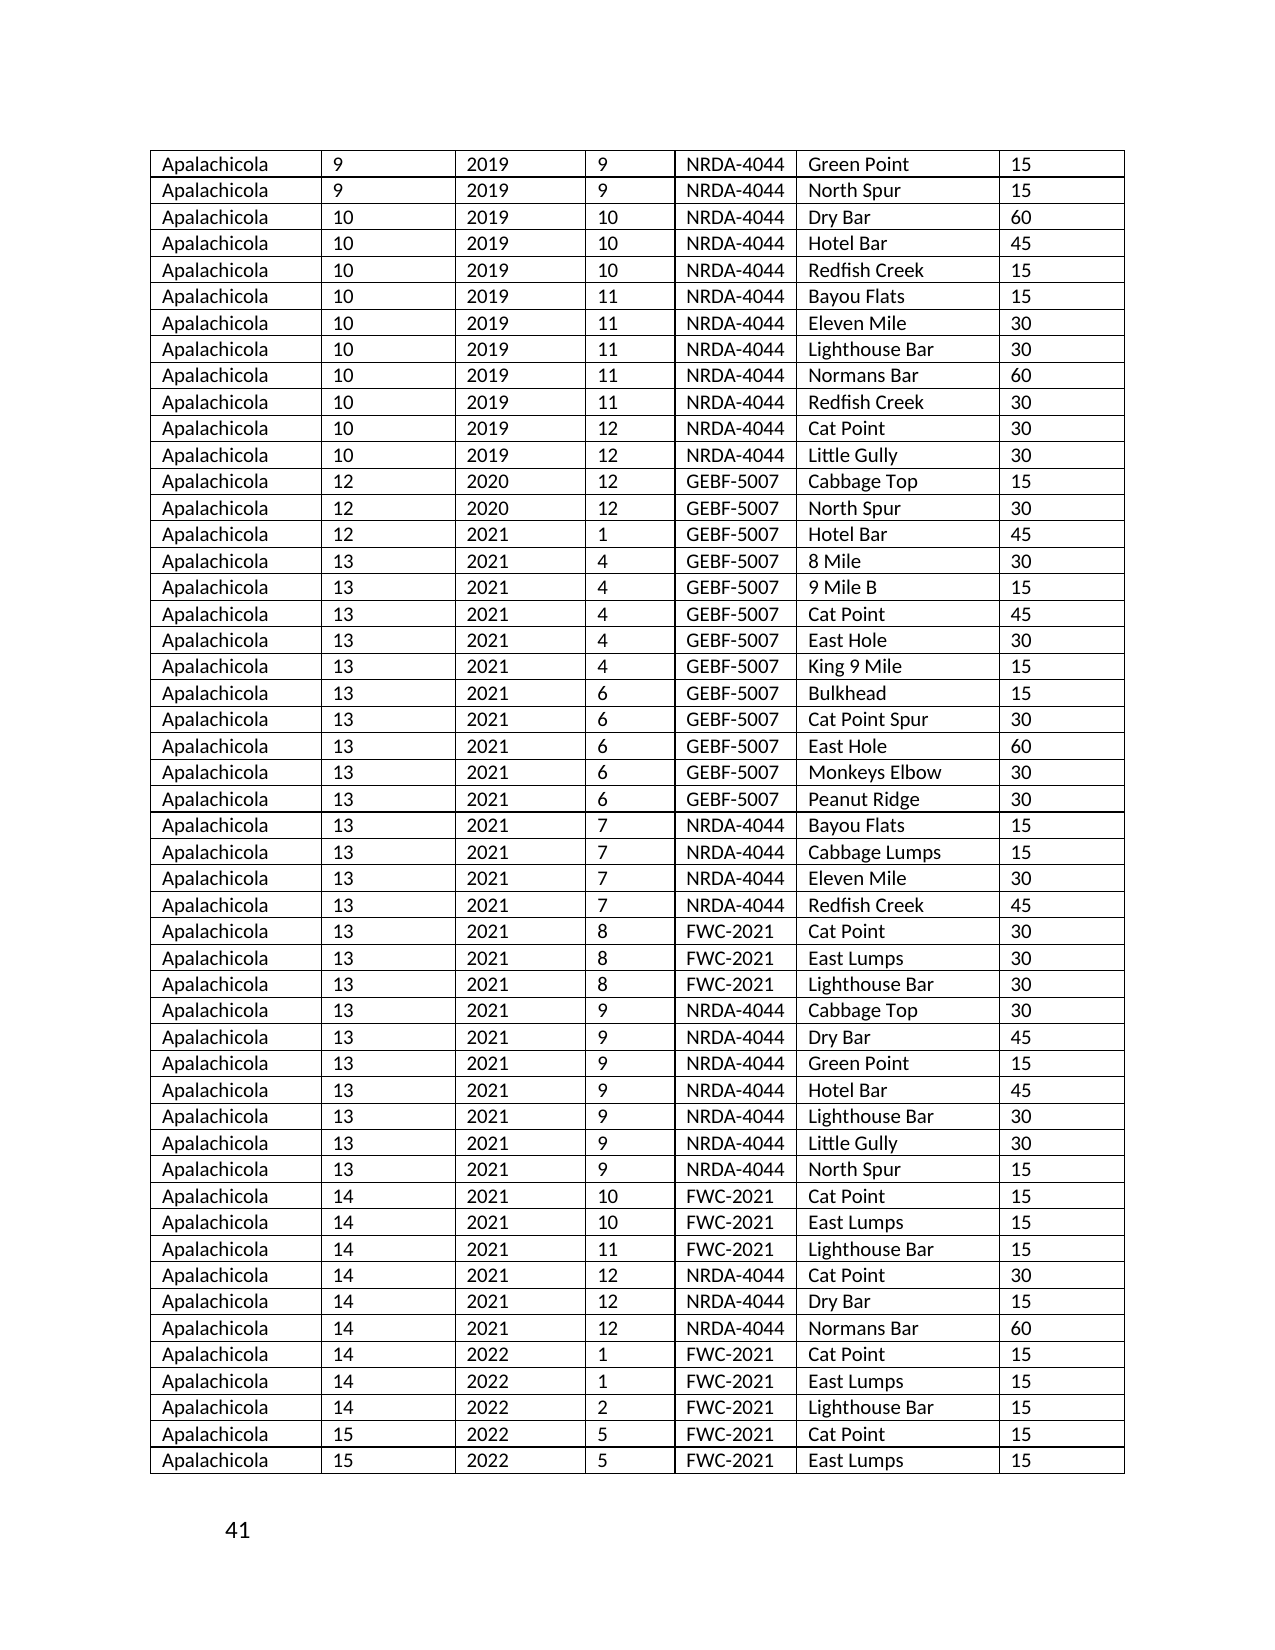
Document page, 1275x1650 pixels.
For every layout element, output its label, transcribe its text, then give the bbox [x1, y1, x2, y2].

table_cell Apalachicola [151, 1183, 321, 1208]
table_cell GEBF-5007 [676, 574, 796, 600]
table_cell 2020 [456, 495, 585, 520]
table_cell 2019 [456, 416, 585, 441]
table_cell Apalachicola [151, 1051, 321, 1076]
table_cell 4 [586, 548, 674, 573]
table_cell North Spur [797, 178, 999, 203]
table_cell 2022 [456, 1448, 585, 1473]
table_cell 14 [322, 1209, 455, 1235]
table_cell Apalachicola [151, 204, 321, 229]
table_cell Apalachicola [151, 1209, 321, 1235]
table_cell 2021 [456, 680, 585, 706]
table_cell Apalachicola [151, 574, 321, 600]
table_cell 13 [322, 1077, 455, 1102]
table_cell 5 [586, 1421, 674, 1446]
table_cell Bayou Flats [797, 283, 999, 309]
table_cell 15 [1000, 654, 1124, 679]
table_cell Lighthouse Bar [797, 1236, 999, 1261]
table_cell Green Point [797, 1051, 999, 1076]
table_cell 15 [1000, 1051, 1124, 1076]
table_cell Lighthouse Bar [797, 1104, 999, 1129]
table_cell 6 [586, 760, 674, 785]
table_cell 14 [322, 1236, 455, 1261]
table_cell 2019 [456, 442, 585, 467]
table_cell GEBF-5007 [676, 627, 796, 653]
table_cell Redfish Creek [797, 892, 999, 917]
table_cell 9 [586, 1156, 674, 1182]
table_cell 15 [1000, 1395, 1124, 1420]
table_cell Bayou Flats [797, 813, 999, 838]
table_cell King 9 Mile [797, 654, 999, 679]
table_cell Normans Bar [797, 1315, 999, 1341]
table_cell Cat Point Spur [797, 707, 999, 732]
table_cell 2020 [456, 469, 585, 494]
table_cell 14 [322, 1262, 455, 1288]
table_cell 15 [1000, 283, 1124, 309]
table_cell GEBF-5007 [676, 521, 796, 547]
table_cell 9 [586, 151, 674, 176]
table_cell 11 [586, 283, 674, 309]
table_cell Dry Bar [797, 1024, 999, 1049]
table_cell East Lumps [797, 945, 999, 970]
table_cell 4 [586, 574, 674, 600]
table_cell 2021 [456, 627, 585, 653]
table_cell Apalachicola [151, 469, 321, 494]
table_cell 7 [586, 839, 674, 864]
table_cell Cat Point [797, 1421, 999, 1446]
table_cell FWC-2021 [676, 1183, 796, 1208]
table_cell 13 [322, 945, 455, 970]
table_cell 2019 [456, 230, 585, 256]
table_cell NRDA-4044 [676, 151, 796, 176]
table_cell 9 Mile B [797, 574, 999, 600]
table_cell 2021 [456, 945, 585, 970]
table_cell Cat Point [797, 1262, 999, 1288]
table_cell 30 [1000, 971, 1124, 997]
table_cell 13 [322, 1051, 455, 1076]
table_cell 15 [1000, 839, 1124, 864]
table_cell FWC-2021 [676, 1368, 796, 1393]
table_cell 15 [1000, 1342, 1124, 1367]
table_cell 2019 [456, 151, 585, 176]
table_cell Redfish Creek [797, 389, 999, 414]
table_cell Cat Point [797, 1183, 999, 1208]
table_cell Apalachicola [151, 760, 321, 785]
table_cell 13 [322, 760, 455, 785]
table_cell Apalachicola [151, 654, 321, 679]
table_cell 6 [586, 680, 674, 706]
table_cell 13 [322, 918, 455, 944]
table_cell 12 [586, 1262, 674, 1288]
table_cell 10 [322, 363, 455, 388]
table_cell 30 [1000, 918, 1124, 944]
table_cell 30 [1000, 760, 1124, 785]
table_cell 45 [1000, 521, 1124, 547]
table_cell 10 [586, 230, 674, 256]
table_cell NRDA-4044 [676, 257, 796, 282]
table_cell 30 [1000, 310, 1124, 335]
table_cell Normans Bar [797, 363, 999, 388]
table_cell GEBF-5007 [676, 469, 796, 494]
table_cell 12 [586, 469, 674, 494]
table_cell NRDA-4044 [676, 1315, 796, 1341]
table_cell 13 [322, 654, 455, 679]
table_cell 2019 [456, 283, 585, 309]
table_cell Eleven Mile [797, 310, 999, 335]
table_cell GEBF-5007 [676, 680, 796, 706]
table_cell 30 [1000, 786, 1124, 811]
table_cell NRDA-4044 [676, 204, 796, 229]
table_cell Apalachicola [151, 918, 321, 944]
table_cell Cat Point [797, 918, 999, 944]
table_cell 6 [586, 786, 674, 811]
table_cell NRDA-4044 [676, 442, 796, 467]
table_cell East Lumps [797, 1209, 999, 1235]
table_cell NRDA-4044 [676, 1024, 796, 1049]
table_cell Apalachicola [151, 389, 321, 414]
table_cell 2021 [456, 1156, 585, 1182]
table_cell Apalachicola [151, 1448, 321, 1473]
table_cell Cabbage Top [797, 469, 999, 494]
table_cell 1 [586, 521, 674, 547]
table_cell 15 [1000, 1368, 1124, 1393]
table_cell Apalachicola [151, 442, 321, 467]
table_cell Apalachicola [151, 998, 321, 1023]
table_cell Apalachicola [151, 733, 321, 758]
table_cell 13 [322, 1156, 455, 1182]
table_cell Apalachicola [151, 151, 321, 176]
table_cell 8 [586, 945, 674, 970]
table_cell FWC-2021 [676, 1342, 796, 1367]
table_cell 10 [586, 1209, 674, 1235]
table_cell 15 [322, 1421, 455, 1446]
table_cell 2021 [456, 865, 585, 891]
table_cell Apalachicola [151, 521, 321, 547]
table_cell GEBF-5007 [676, 760, 796, 785]
table_cell 13 [322, 892, 455, 917]
table_cell Apalachicola [151, 680, 321, 706]
table_cell GEBF-5007 [676, 786, 796, 811]
table_cell 6 [586, 733, 674, 758]
table_cell 2021 [456, 892, 585, 917]
table_cell GEBF-5007 [676, 707, 796, 732]
table_cell 10 [586, 204, 674, 229]
table_cell NRDA-4044 [676, 892, 796, 917]
table_cell Apalachicola [151, 601, 321, 626]
table_cell 2022 [456, 1342, 585, 1367]
table_cell 15 [1000, 1236, 1124, 1261]
table_cell Dry Bar [797, 1289, 999, 1314]
table_cell GEBF-5007 [676, 601, 796, 626]
table_cell 30 [1000, 389, 1124, 414]
table_cell 2021 [456, 839, 585, 864]
table_cell North Spur [797, 1156, 999, 1182]
table_cell NRDA-4044 [676, 1104, 796, 1129]
table_cell Apalachicola [151, 336, 321, 362]
table_cell Apalachicola [151, 1156, 321, 1182]
table_cell Apalachicola [151, 971, 321, 997]
table_cell 11 [586, 310, 674, 335]
table_cell 15 [1000, 813, 1124, 838]
table_cell NRDA-4044 [676, 1156, 796, 1182]
table_cell Apalachicola [151, 892, 321, 917]
table_cell 6 [586, 707, 674, 732]
table_cell FWC-2021 [676, 971, 796, 997]
table_cell Apalachicola [151, 495, 321, 520]
table_cell 10 [322, 442, 455, 467]
table_cell Apalachicola [151, 1236, 321, 1261]
table_cell 30 [1000, 998, 1124, 1023]
table_cell NRDA-4044 [676, 998, 796, 1023]
table_cell 30 [1000, 548, 1124, 573]
table_cell 2019 [456, 310, 585, 335]
table_cell NRDA-4044 [676, 865, 796, 891]
table_cell 2021 [456, 1236, 585, 1261]
table_cell 2021 [456, 601, 585, 626]
table_cell 4 [586, 601, 674, 626]
table_cell East Hole [797, 627, 999, 653]
table_cell Apalachicola [151, 1024, 321, 1049]
table_cell 60 [1000, 204, 1124, 229]
table_cell 2021 [456, 971, 585, 997]
table_cell 15 [322, 1448, 455, 1473]
table_cell 2021 [456, 1104, 585, 1129]
table_cell 9 [322, 178, 455, 203]
table_cell Apalachicola [151, 839, 321, 864]
table_cell Apalachicola [151, 548, 321, 573]
table_cell Cabbage Lumps [797, 839, 999, 864]
table_cell NRDA-4044 [676, 178, 796, 203]
table_cell 13 [322, 707, 455, 732]
table_cell 1 [586, 1368, 674, 1393]
table_cell 13 [322, 998, 455, 1023]
table_cell 2021 [456, 786, 585, 811]
table_cell Apalachicola [151, 178, 321, 203]
table_cell 2021 [456, 548, 585, 573]
table_cell Little Gully [797, 1130, 999, 1155]
table_cell FWC-2021 [676, 918, 796, 944]
table_cell 2021 [456, 707, 585, 732]
table_cell 45 [1000, 601, 1124, 626]
table_cell 10 [322, 416, 455, 441]
table_cell 2022 [456, 1368, 585, 1393]
table_cell 2021 [456, 813, 585, 838]
table_cell 12 [586, 495, 674, 520]
table_cell 30 [1000, 442, 1124, 467]
table_cell 30 [1000, 945, 1124, 970]
table_cell 2021 [456, 918, 585, 944]
table_cell 13 [322, 786, 455, 811]
table_cell 14 [322, 1315, 455, 1341]
table_cell FWC-2021 [676, 1395, 796, 1420]
table_cell 60 [1000, 733, 1124, 758]
table_cell 15 [1000, 1183, 1124, 1208]
table_cell East Hole [797, 733, 999, 758]
table_cell Bulkhead [797, 680, 999, 706]
table_cell Hotel Bar [797, 521, 999, 547]
table_cell Apalachicola [151, 230, 321, 256]
table_cell 10 [586, 257, 674, 282]
table_cell 30 [1000, 416, 1124, 441]
table_cell 8 Mile [797, 548, 999, 573]
table_cell 9 [586, 1130, 674, 1155]
table_cell 13 [322, 1104, 455, 1129]
table_cell 2021 [456, 1289, 585, 1314]
table_cell FWC-2021 [676, 1209, 796, 1235]
table_cell 2021 [456, 1051, 585, 1076]
table_cell 13 [322, 813, 455, 838]
table_cell 9 [586, 1051, 674, 1076]
table_cell Green Point [797, 151, 999, 176]
table_cell 2021 [456, 1262, 585, 1288]
table_cell 14 [322, 1395, 455, 1420]
table_cell 12 [322, 495, 455, 520]
table_cell FWC-2021 [676, 1448, 796, 1473]
table_cell 2021 [456, 1024, 585, 1049]
table_cell 15 [1000, 151, 1124, 176]
table_cell Apalachicola [151, 310, 321, 335]
table_cell GEBF-5007 [676, 733, 796, 758]
table_cell 10 [322, 204, 455, 229]
table_cell Apalachicola [151, 707, 321, 732]
table_cell Apalachicola [151, 363, 321, 388]
table_cell NRDA-4044 [676, 310, 796, 335]
table_cell Apalachicola [151, 416, 321, 441]
table_cell 2 [586, 1395, 674, 1420]
table_cell Cabbage Top [797, 998, 999, 1023]
table_cell 2019 [456, 257, 585, 282]
table_cell 2019 [456, 204, 585, 229]
table_cell 2019 [456, 363, 585, 388]
table_cell 2019 [456, 178, 585, 203]
table_cell 2021 [456, 1077, 585, 1102]
table_cell 13 [322, 1130, 455, 1155]
table_cell Apalachicola [151, 1104, 321, 1129]
table_cell 14 [322, 1289, 455, 1314]
table_cell Dry Bar [797, 204, 999, 229]
table_cell Apalachicola [151, 813, 321, 838]
table_cell NRDA-4044 [676, 389, 796, 414]
table_cell 13 [322, 627, 455, 653]
table_cell 45 [1000, 230, 1124, 256]
table_cell 45 [1000, 1077, 1124, 1102]
table_cell 4 [586, 654, 674, 679]
table_cell Apalachicola [151, 945, 321, 970]
table_cell 30 [1000, 1130, 1124, 1155]
table_cell 15 [1000, 574, 1124, 600]
table_cell 2021 [456, 574, 585, 600]
table_cell 60 [1000, 1315, 1124, 1341]
table_cell NRDA-4044 [676, 1130, 796, 1155]
table_cell Little Gully [797, 442, 999, 467]
table_cell 8 [586, 918, 674, 944]
table_cell Hotel Bar [797, 230, 999, 256]
table_cell Apalachicola [151, 1077, 321, 1102]
table_cell 12 [586, 442, 674, 467]
table_cell 10 [322, 336, 455, 362]
table_cell Apalachicola [151, 257, 321, 282]
table_cell 1 [586, 1342, 674, 1367]
table_cell 13 [322, 548, 455, 573]
table_cell 12 [322, 469, 455, 494]
table_cell Eleven Mile [797, 865, 999, 891]
table_cell 10 [322, 389, 455, 414]
table_cell NRDA-4044 [676, 416, 796, 441]
table_cell 2021 [456, 521, 585, 547]
table_cell Apalachicola [151, 1262, 321, 1288]
table_cell Cat Point [797, 1342, 999, 1367]
table_cell Cat Point [797, 416, 999, 441]
table_cell GEBF-5007 [676, 654, 796, 679]
table_cell Apalachicola [151, 1342, 321, 1367]
table_cell 12 [322, 521, 455, 547]
table_cell East Lumps [797, 1368, 999, 1393]
table_cell 15 [1000, 1156, 1124, 1182]
table_cell FWC-2021 [676, 1421, 796, 1446]
table_cell GEBF-5007 [676, 495, 796, 520]
table_cell 13 [322, 601, 455, 626]
table_cell 15 [1000, 1421, 1124, 1446]
table_cell 2022 [456, 1421, 585, 1446]
table_cell Lighthouse Bar [797, 971, 999, 997]
table_cell 7 [586, 813, 674, 838]
table_cell 9 [586, 1077, 674, 1102]
table_cell Apalachicola [151, 1368, 321, 1393]
table_cell 15 [1000, 469, 1124, 494]
table_cell NRDA-4044 [676, 1289, 796, 1314]
table_cell 14 [322, 1183, 455, 1208]
table_cell NRDA-4044 [676, 1051, 796, 1076]
table_cell 10 [322, 283, 455, 309]
table_cell 15 [1000, 1448, 1124, 1473]
table_cell 9 [586, 178, 674, 203]
table_cell 4 [586, 627, 674, 653]
table_cell GEBF-5007 [676, 548, 796, 573]
table_cell NRDA-4044 [676, 1077, 796, 1102]
table_cell 14 [322, 1368, 455, 1393]
table_cell 2021 [456, 1130, 585, 1155]
table_cell 13 [322, 680, 455, 706]
table_cell 2019 [456, 389, 585, 414]
table_cell 15 [1000, 1289, 1124, 1314]
table_cell Redfish Creek [797, 257, 999, 282]
table_cell 13 [322, 839, 455, 864]
table_cell NRDA-4044 [676, 1262, 796, 1288]
table_cell 2021 [456, 760, 585, 785]
table_cell 2021 [456, 733, 585, 758]
table_cell 13 [322, 574, 455, 600]
table_cell Apalachicola [151, 1395, 321, 1420]
table_cell Lighthouse Bar [797, 336, 999, 362]
table_cell 9 [322, 151, 455, 176]
table_cell Monkeys Elbow [797, 760, 999, 785]
table_cell 9 [586, 998, 674, 1023]
table_cell East Lumps [797, 1448, 999, 1473]
table_cell 15 [1000, 178, 1124, 203]
table_cell 2021 [456, 654, 585, 679]
table_cell NRDA-4044 [676, 363, 796, 388]
table_cell 9 [586, 1024, 674, 1049]
table_cell 11 [586, 389, 674, 414]
table_cell 2021 [456, 1209, 585, 1235]
table_cell Hotel Bar [797, 1077, 999, 1102]
table_cell 10 [322, 230, 455, 256]
table_cell 12 [586, 1289, 674, 1314]
table_cell 30 [1000, 627, 1124, 653]
table_cell 13 [322, 971, 455, 997]
table_cell Apalachicola [151, 865, 321, 891]
table_cell NRDA-4044 [676, 813, 796, 838]
table_cell 7 [586, 892, 674, 917]
table_cell 45 [1000, 892, 1124, 917]
table_cell 2022 [456, 1395, 585, 1420]
table_cell Apalachicola [151, 1130, 321, 1155]
table_cell Apalachicola [151, 1421, 321, 1446]
table_cell 11 [586, 336, 674, 362]
table_cell 30 [1000, 495, 1124, 520]
table_cell FWC-2021 [676, 945, 796, 970]
table_cell North Spur [797, 495, 999, 520]
table_cell Cat Point [797, 601, 999, 626]
table_cell Peanut Ridge [797, 786, 999, 811]
table_cell Apalachicola [151, 283, 321, 309]
table_cell 11 [586, 1236, 674, 1261]
table_cell 30 [1000, 707, 1124, 732]
table_cell 30 [1000, 1104, 1124, 1129]
table_cell 10 [322, 310, 455, 335]
table_cell Lighthouse Bar [797, 1395, 999, 1420]
table_cell 8 [586, 971, 674, 997]
table_cell 15 [1000, 680, 1124, 706]
table_cell 13 [322, 865, 455, 891]
table_cell 2021 [456, 1315, 585, 1341]
table_cell 15 [1000, 257, 1124, 282]
table_cell 13 [322, 733, 455, 758]
table_cell 2019 [456, 336, 585, 362]
table_cell Apalachicola [151, 786, 321, 811]
table_cell NRDA-4044 [676, 283, 796, 309]
table_cell 12 [586, 1315, 674, 1341]
table_cell Apalachicola [151, 1315, 321, 1341]
table_cell 30 [1000, 1262, 1124, 1288]
table_cell NRDA-4044 [676, 839, 796, 864]
table_cell NRDA-4044 [676, 230, 796, 256]
table_cell Apalachicola [151, 1289, 321, 1314]
table_cell 30 [1000, 336, 1124, 362]
table_cell 45 [1000, 1024, 1124, 1049]
table_cell 60 [1000, 363, 1124, 388]
table_cell 7 [586, 865, 674, 891]
table_cell 9 [586, 1104, 674, 1129]
table_cell Apalachicola [151, 627, 321, 653]
table_cell 2021 [456, 1183, 585, 1208]
table_cell 30 [1000, 865, 1124, 891]
table_cell 11 [586, 363, 674, 388]
table_cell 2021 [456, 998, 585, 1023]
table_cell FWC-2021 [676, 1236, 796, 1261]
table_cell 5 [586, 1448, 674, 1473]
table_cell NRDA-4044 [676, 336, 796, 362]
table_cell 12 [586, 416, 674, 441]
table_cell 10 [322, 257, 455, 282]
table_cell 10 [586, 1183, 674, 1208]
table_cell 15 [1000, 1209, 1124, 1235]
table_cell 13 [322, 1024, 455, 1049]
table_cell 14 [322, 1342, 455, 1367]
